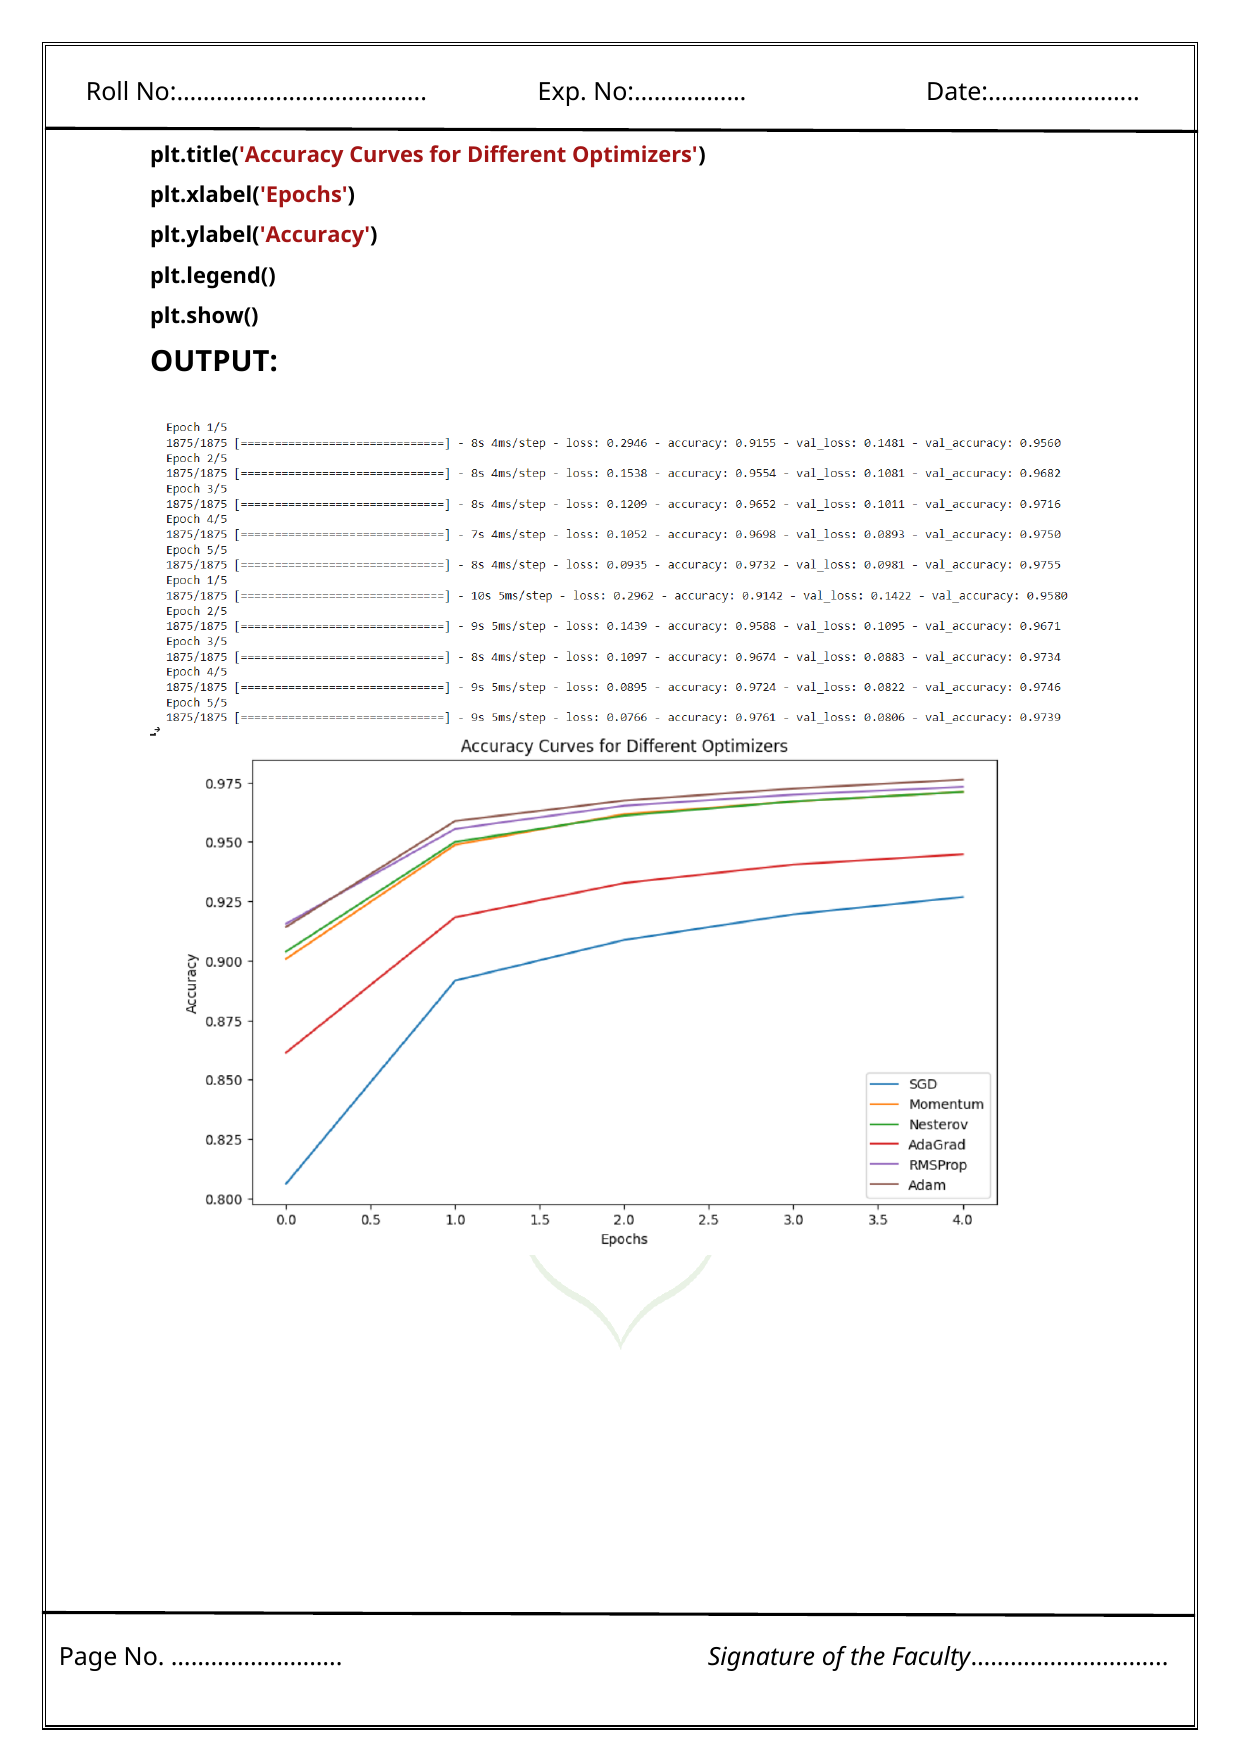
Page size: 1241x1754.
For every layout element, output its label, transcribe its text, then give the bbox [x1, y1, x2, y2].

picture [150, 419, 1091, 1255]
text plt.xlabel('Epochs') [150, 179, 1090, 209]
text plt.legend() [150, 260, 1090, 289]
text OUTPUT: [150, 340, 1090, 380]
text plt.show() [150, 300, 1090, 330]
text plt.title('Accuracy Curves for Different Optimizers') [150, 139, 1090, 169]
text plt.ylabel('Accuracy') [150, 219, 1090, 249]
